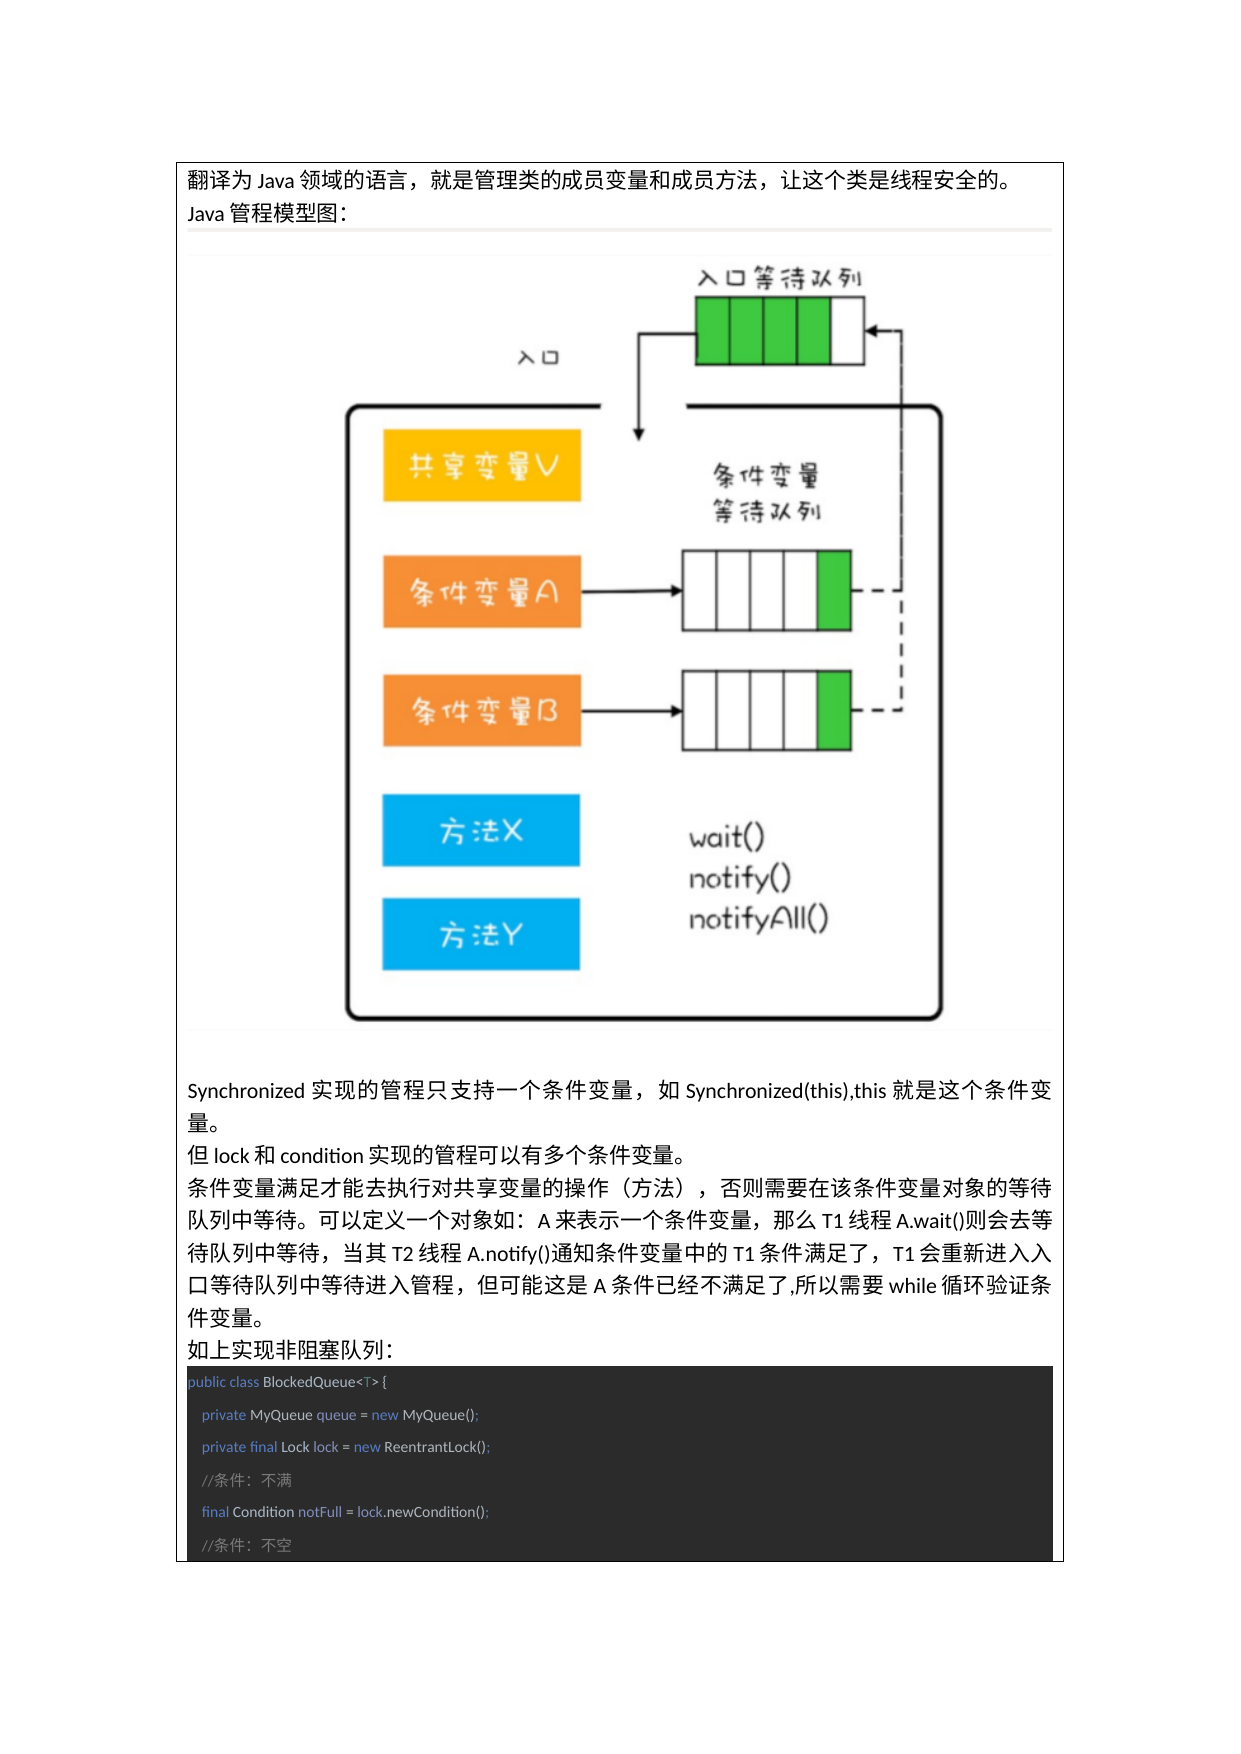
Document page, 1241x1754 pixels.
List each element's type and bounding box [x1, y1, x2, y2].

picture [187, 228, 1053, 1069]
table_header [177, 163, 1063, 1561]
